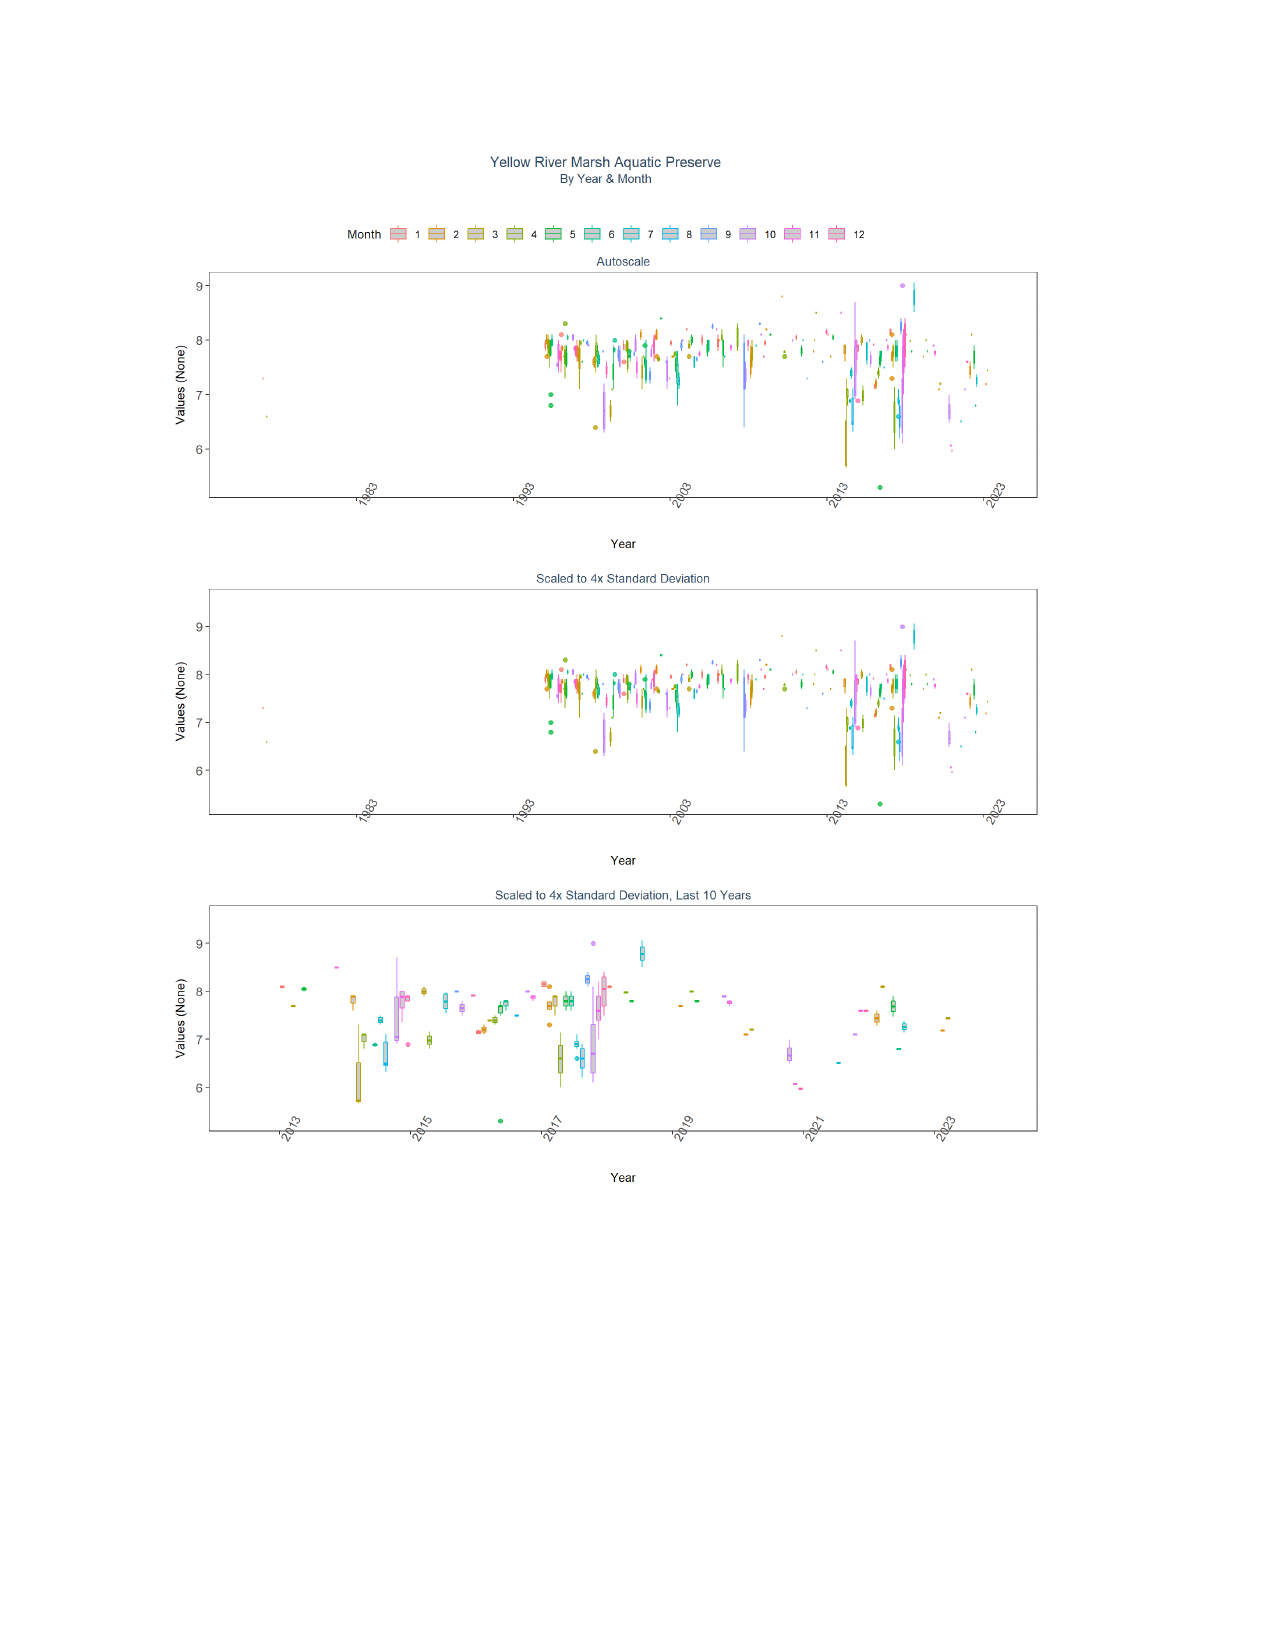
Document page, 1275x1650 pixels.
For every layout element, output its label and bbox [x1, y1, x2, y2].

picture [168, 150, 1044, 1200]
